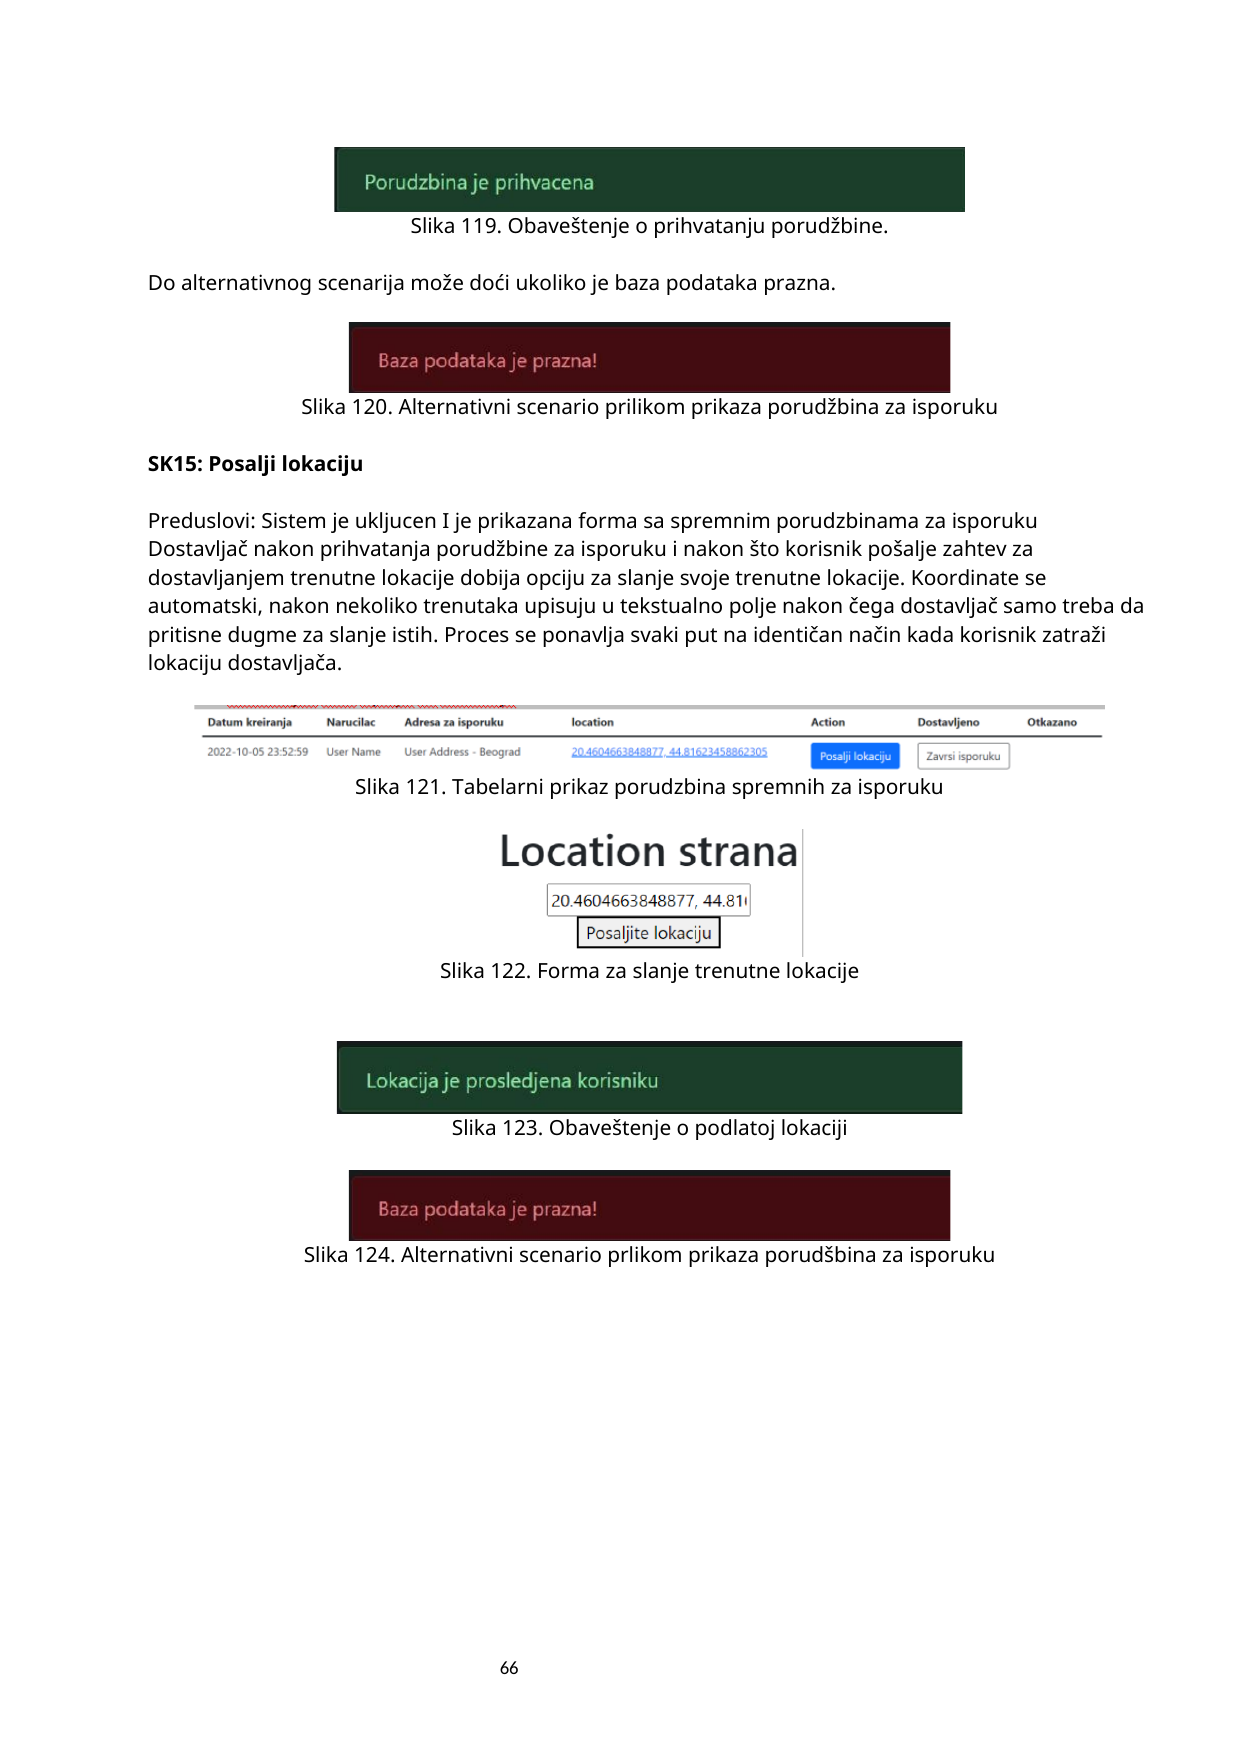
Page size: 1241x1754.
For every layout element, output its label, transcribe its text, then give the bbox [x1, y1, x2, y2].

text Slika 122. Forma za slanje trenutne lokacije [148, 956, 1152, 985]
text SK15: Posalji lokaciju [148, 449, 1152, 478]
text Slika 124. Alternativni scenario prlikom prikaza porudšbina za isporuku [148, 1241, 1152, 1269]
text Do alternativnog scenarija može doći ukoliko je baza podataka prazna. [148, 268, 1152, 322]
text Dostavljač nakon prihvatanja porudžbine za isporuku i nakon što korisnik pošalje zahtev za dostavljanjem trenutne lokacije dobija opciju za slanje svoje trenutne lokacije. Koordinate se automatski, nakon nekoliko trenutaka upisuju u tekstualno polje nakon čega dostavljač samo treba da pritisne dugme za slanje istih. Proces se ponavlja svaki put na identičan način kada korisnik zatraži lokaciju dostavljača. [148, 534, 1152, 677]
picture [495, 829, 804, 957]
picture [336, 1041, 963, 1114]
text Slika 119. Obaveštenje o prihvatanju porudžbine. [148, 211, 1152, 240]
picture [334, 147, 965, 212]
picture [348, 1170, 951, 1241]
text Slika 121. Tabelarni prikaz porudzbina spremnih za isporuku [148, 772, 1152, 801]
picture [348, 322, 951, 393]
text Slika 123. Obaveštenje o podlatoj lokaciji [148, 1113, 1152, 1142]
text Slika 120. Alternativni scenario prilikom prikaza porudžbina za isporuku [148, 392, 1152, 421]
text Preduslovi: Sistem je ukljucen I je prikazana forma sa spremnim porudzbinama za isporuku [148, 506, 1152, 534]
picture [194, 705, 1105, 773]
